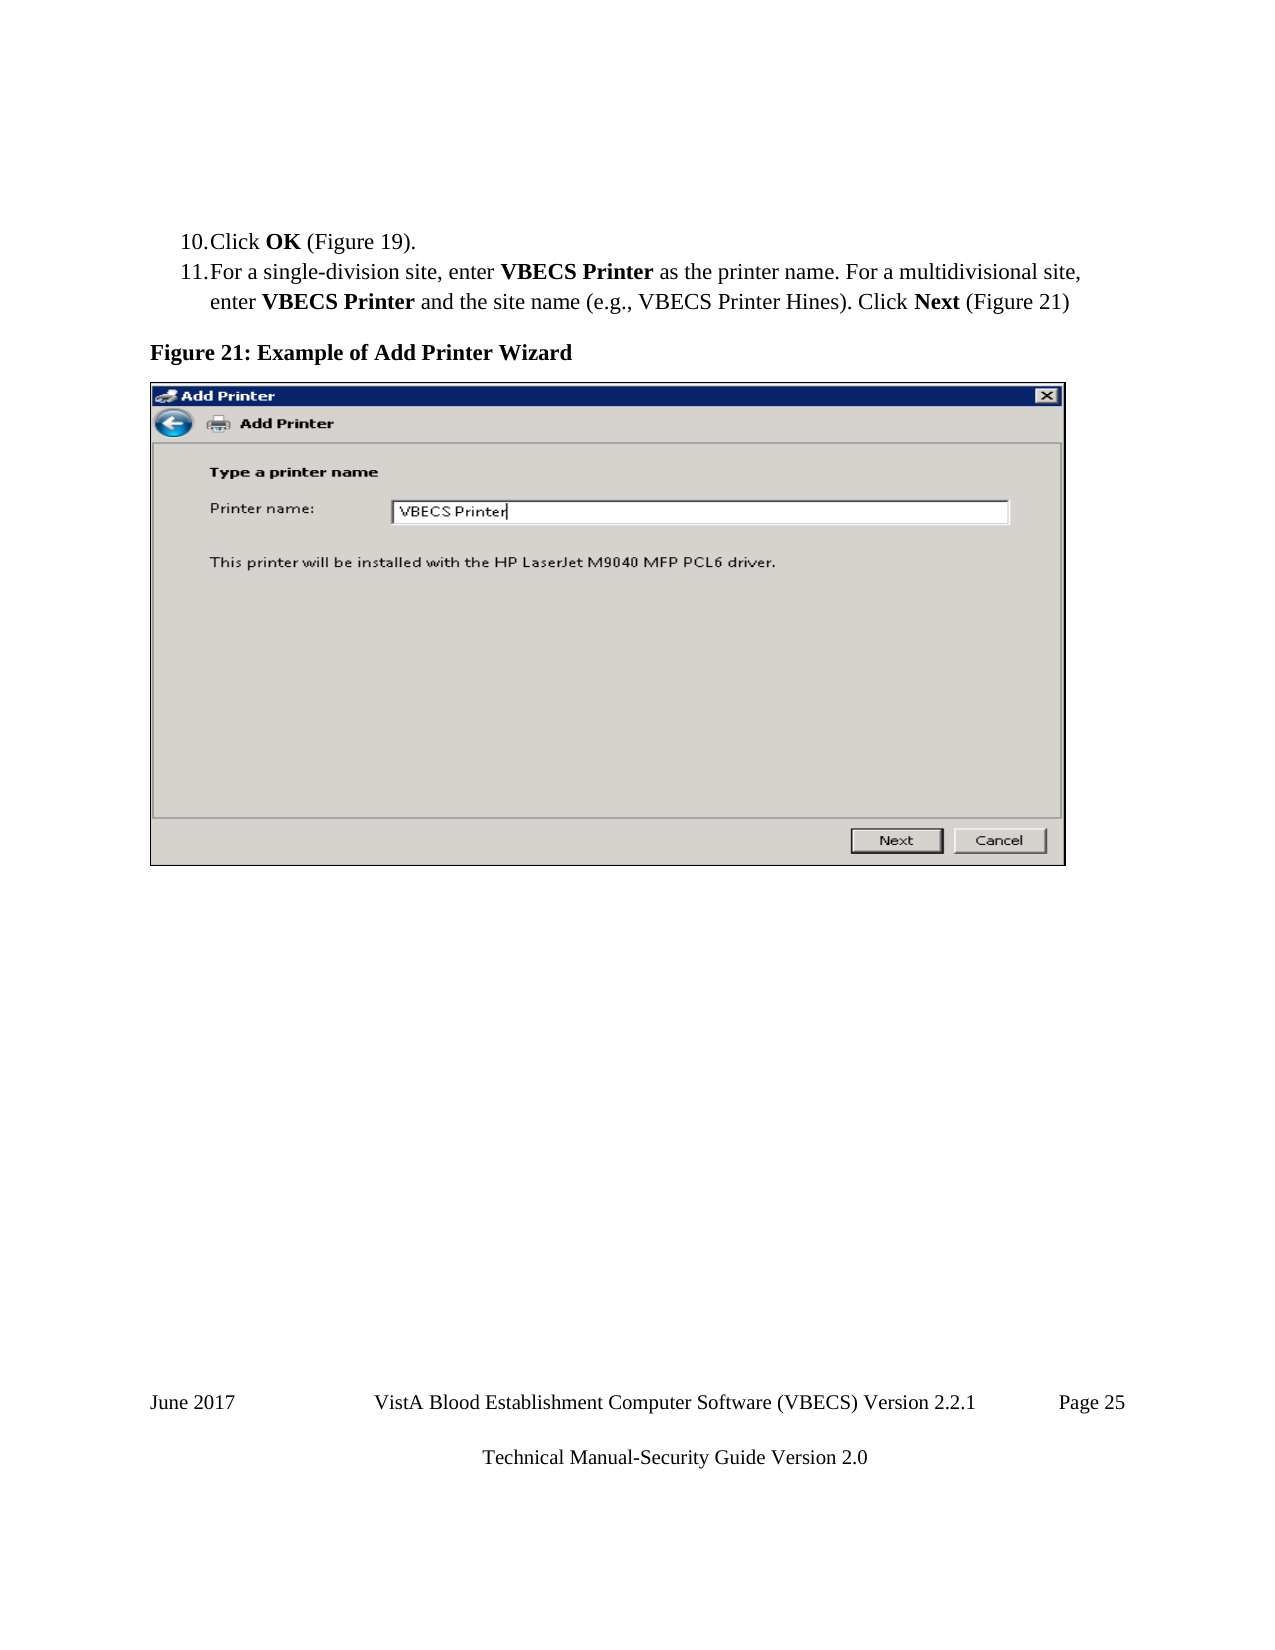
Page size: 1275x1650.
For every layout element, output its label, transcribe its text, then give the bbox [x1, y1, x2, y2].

list For a single-division site, enter VBECS Printer as the printer name. For a multidivisional site, enter VBECS Printer and the site name (e.g., VBECS Printer Hines). Click Next (Figure 21) [180, 258, 1125, 315]
text Figure 21: Example of Add Printer Wizard [150, 339, 1125, 366]
list Click OK (Figure 19). [180, 228, 1125, 254]
